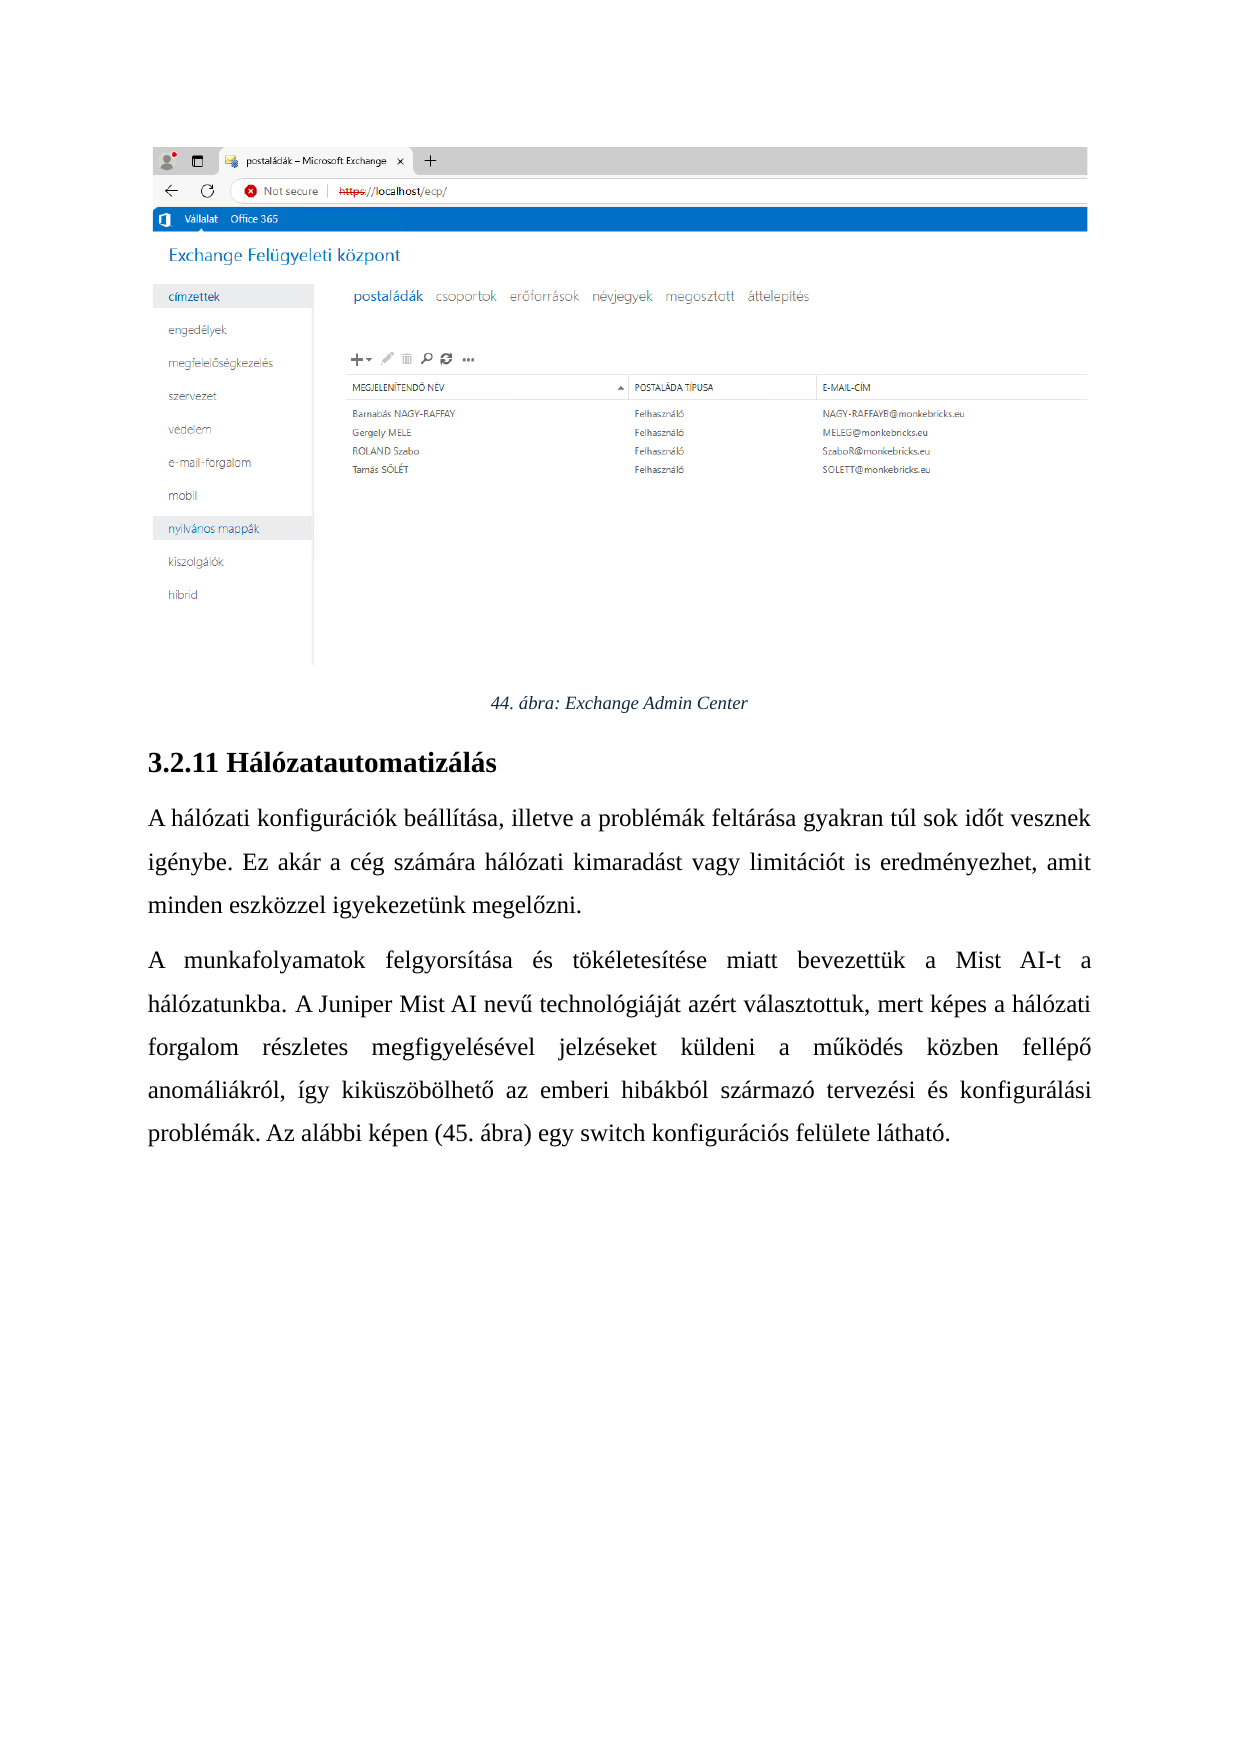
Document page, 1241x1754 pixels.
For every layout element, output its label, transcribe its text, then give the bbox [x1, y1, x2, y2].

text A hálózati konfigurációk beállítása, illetve a problémák feltárása gyakran túl sok időt vesznek igénybe. Ez akár a cég számára hálózati kimaradást vagy limitációt is eredményezhet, amit minden eszközzel igyekezetünk megelőzni. [148, 803, 1092, 918]
text A munkafolyamatok felgyorsítása és tökéletesítése miatt bevezettük a Mist AI-t a hálózatunkba. A Juniper Mist AI nevű technológiáját azért választottuk, mert képes a hálózati forgalom részletes megfigyelésével jelzéseket küldeni a működés közben fellépő anomáliákról, így kiküszöbölhető az emberi hibákból származó tervezési és konfigurálási problémák. Az alábbi képen (45. ábra) egy switch konfigurációs felülete látható. [148, 945, 1092, 1147]
text 44. ábra: Exchange Admin Center [148, 692, 1092, 713]
picture [152, 147, 1088, 665]
subtitle 3.2.11 Hálózatautomatizálás [148, 745, 1092, 778]
